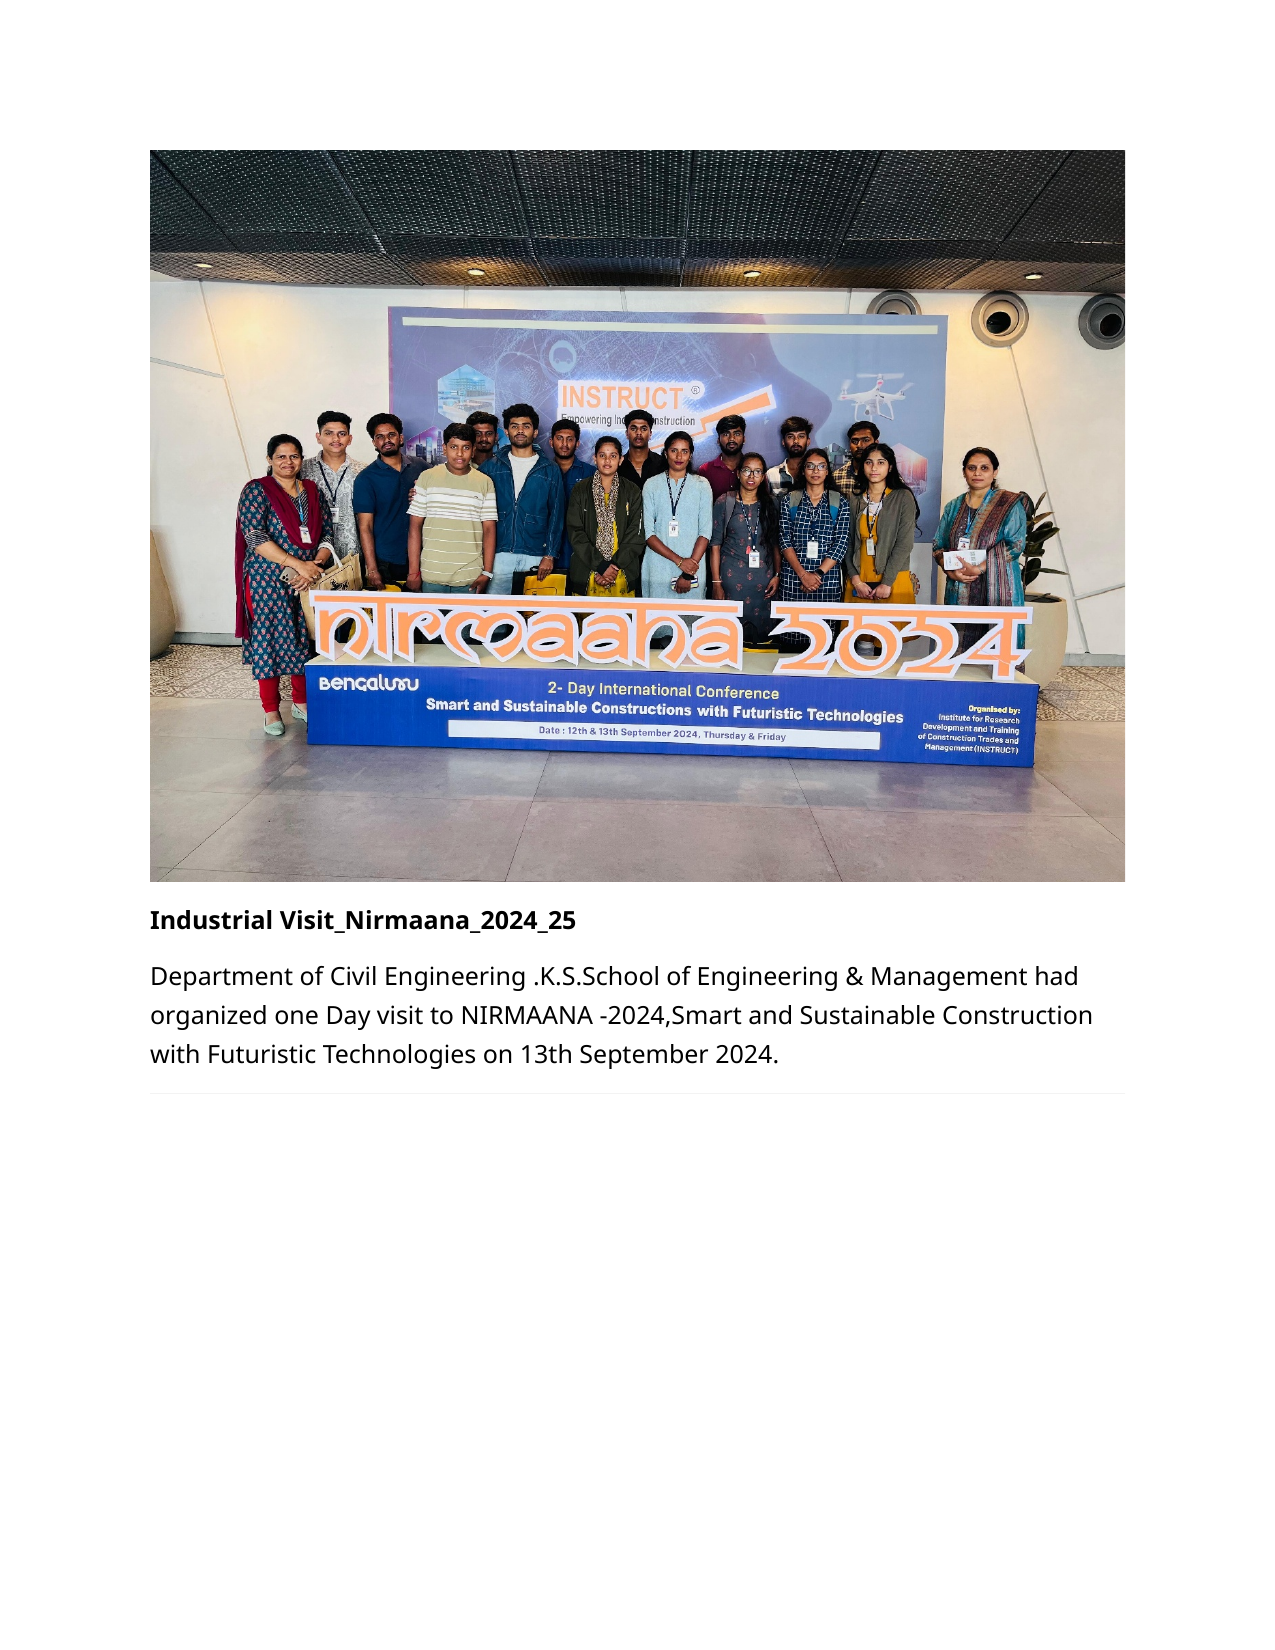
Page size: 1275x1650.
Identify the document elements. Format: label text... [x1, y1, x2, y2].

picture [150, 150, 1125, 882]
text Industrial Visit_Nirmaana_2024_25 [150, 903, 1125, 937]
text Department of Civil Engineering .K.S.School of Engineering & Management had organized one Day visit to NIRMAANA -2024,Smart and Sustainable Construction with Futuristic Technologies on 13th September 2024. [150, 959, 1125, 1071]
